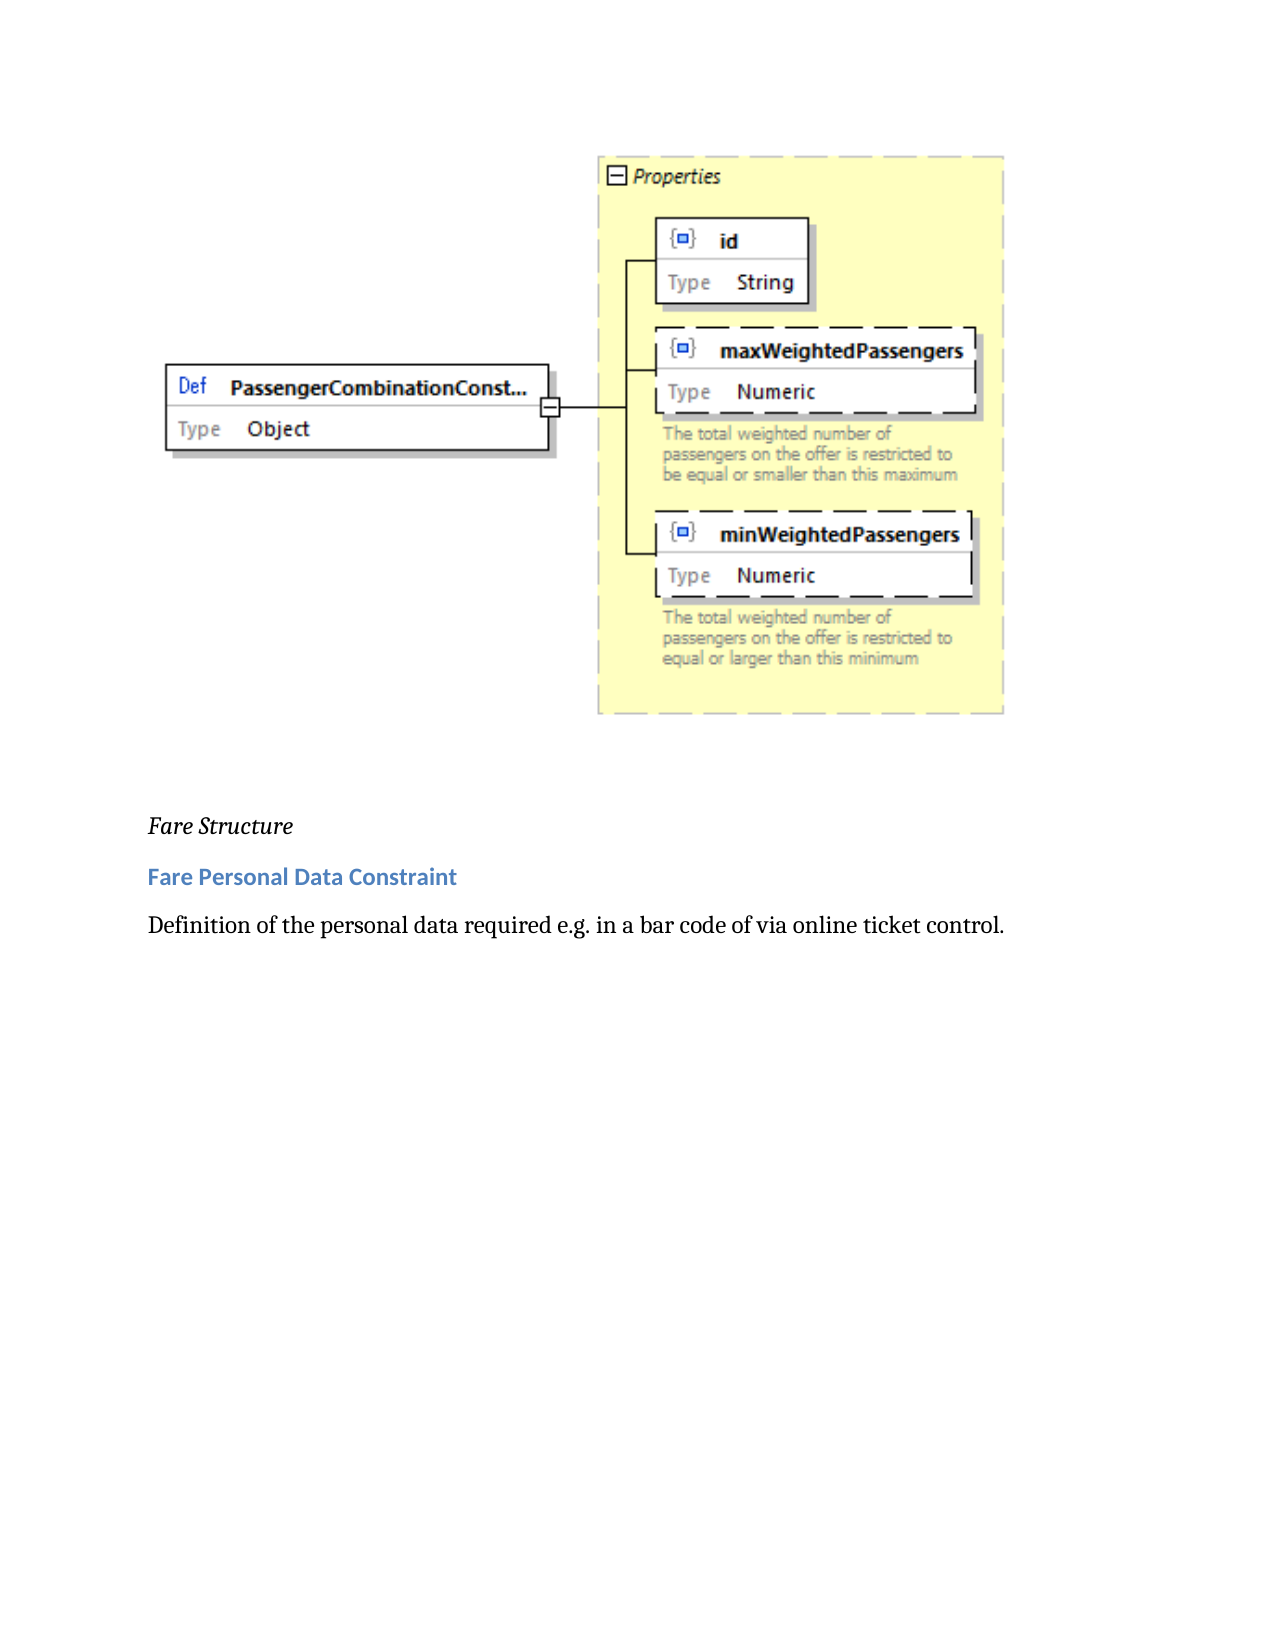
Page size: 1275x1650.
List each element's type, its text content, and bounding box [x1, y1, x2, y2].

text Definition of the personal data required e.g. in a bar code of via online ticket control. [148, 911, 1127, 939]
picture [147, 147, 1023, 791]
subtitle Fare Personal Data Constraint [148, 861, 1127, 892]
text Fare Structure [148, 812, 1127, 841]
